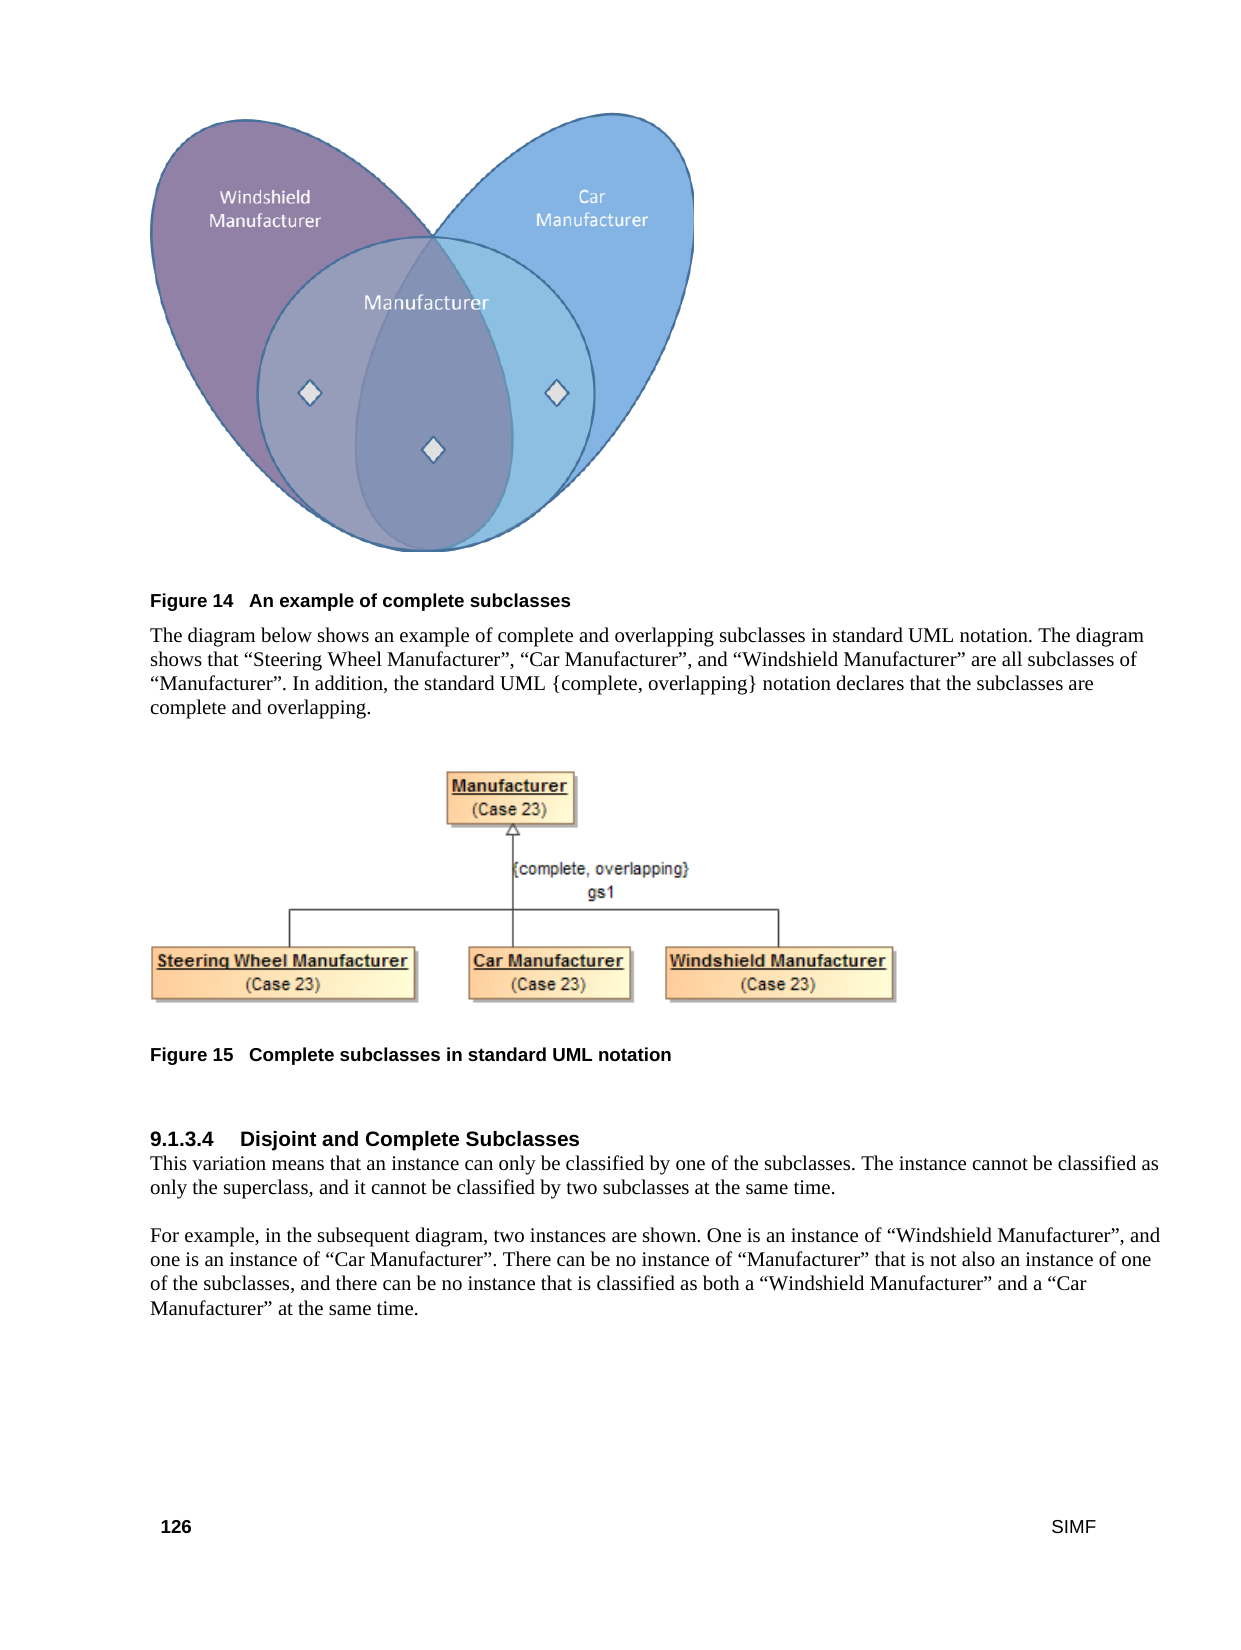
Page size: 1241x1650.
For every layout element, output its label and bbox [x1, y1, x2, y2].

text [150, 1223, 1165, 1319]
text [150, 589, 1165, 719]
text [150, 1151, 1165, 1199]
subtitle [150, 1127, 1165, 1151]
picture [150, 767, 903, 1006]
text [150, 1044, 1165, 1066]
